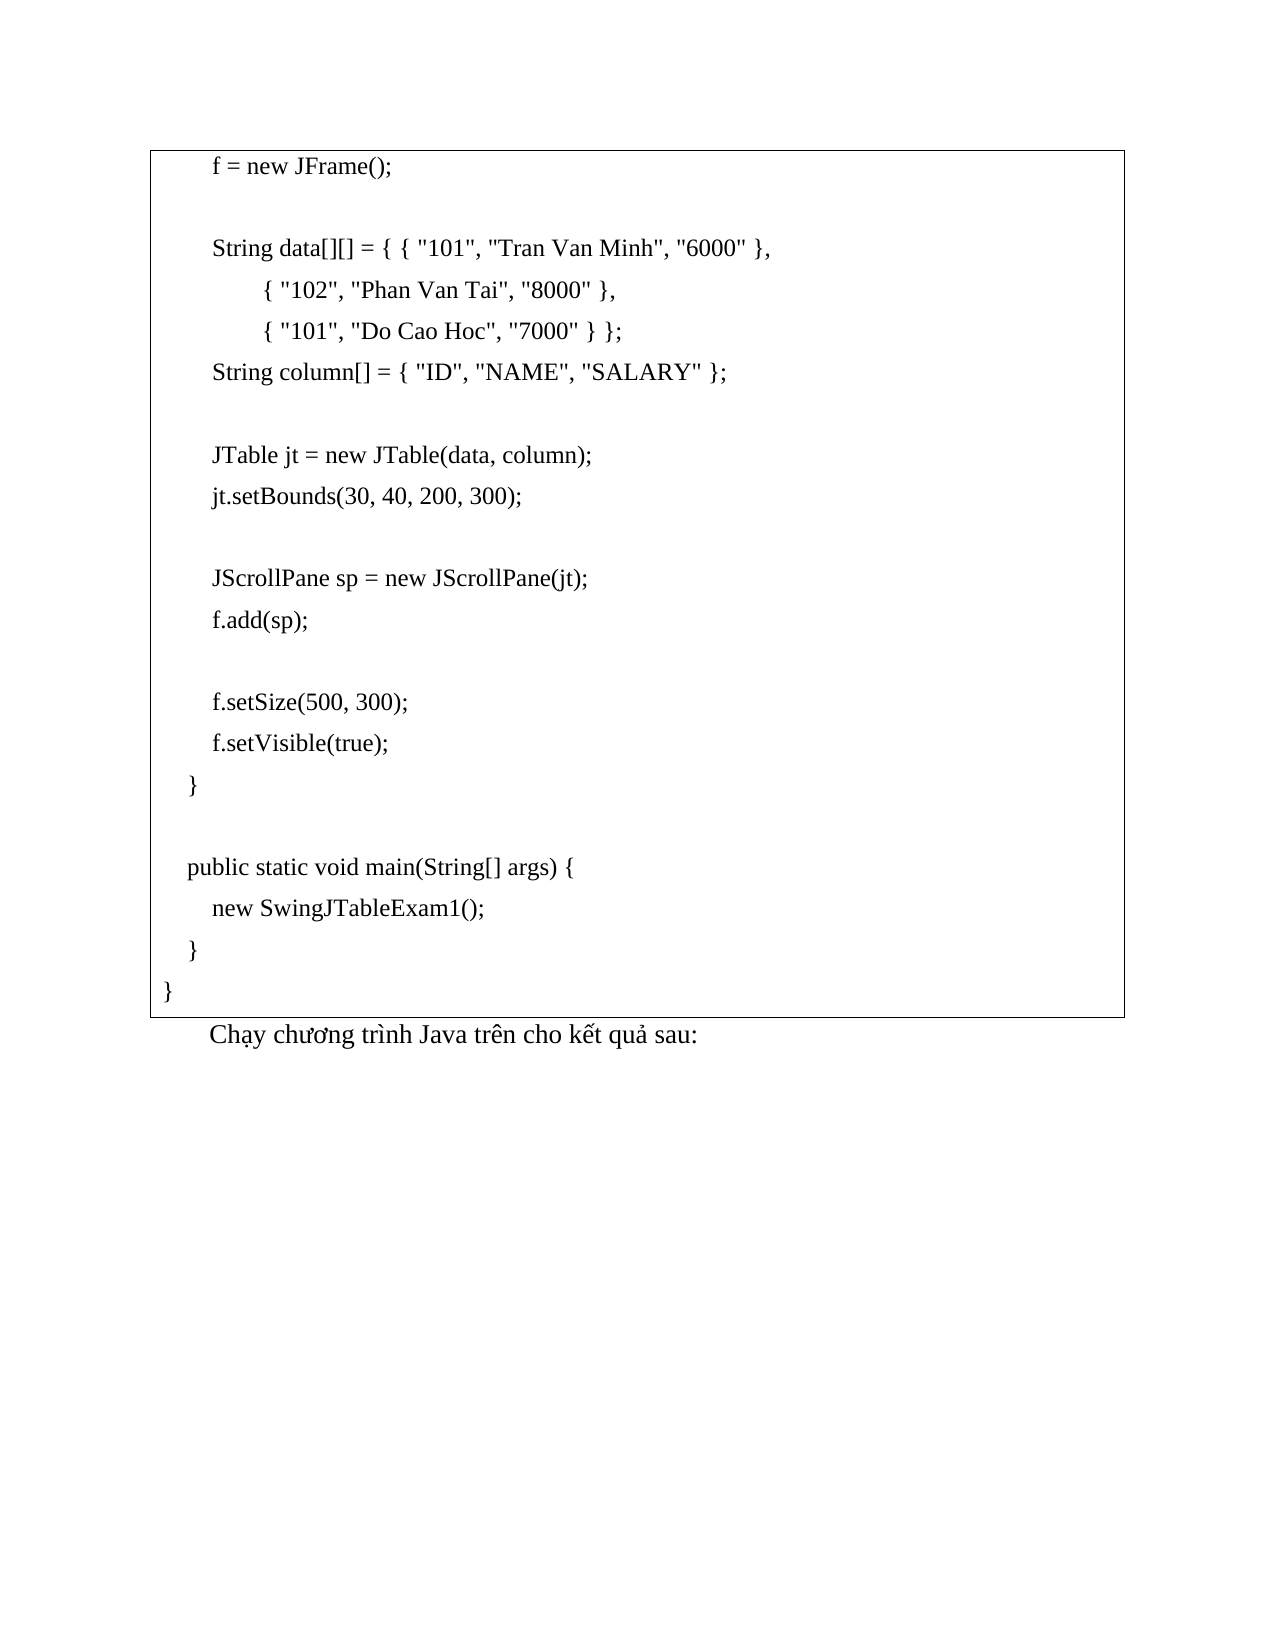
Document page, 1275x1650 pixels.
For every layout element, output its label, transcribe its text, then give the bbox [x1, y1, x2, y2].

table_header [151, 151, 1124, 1017]
text Chạy chương trình Java trên cho kết quả sau: [150, 1018, 1120, 1049]
